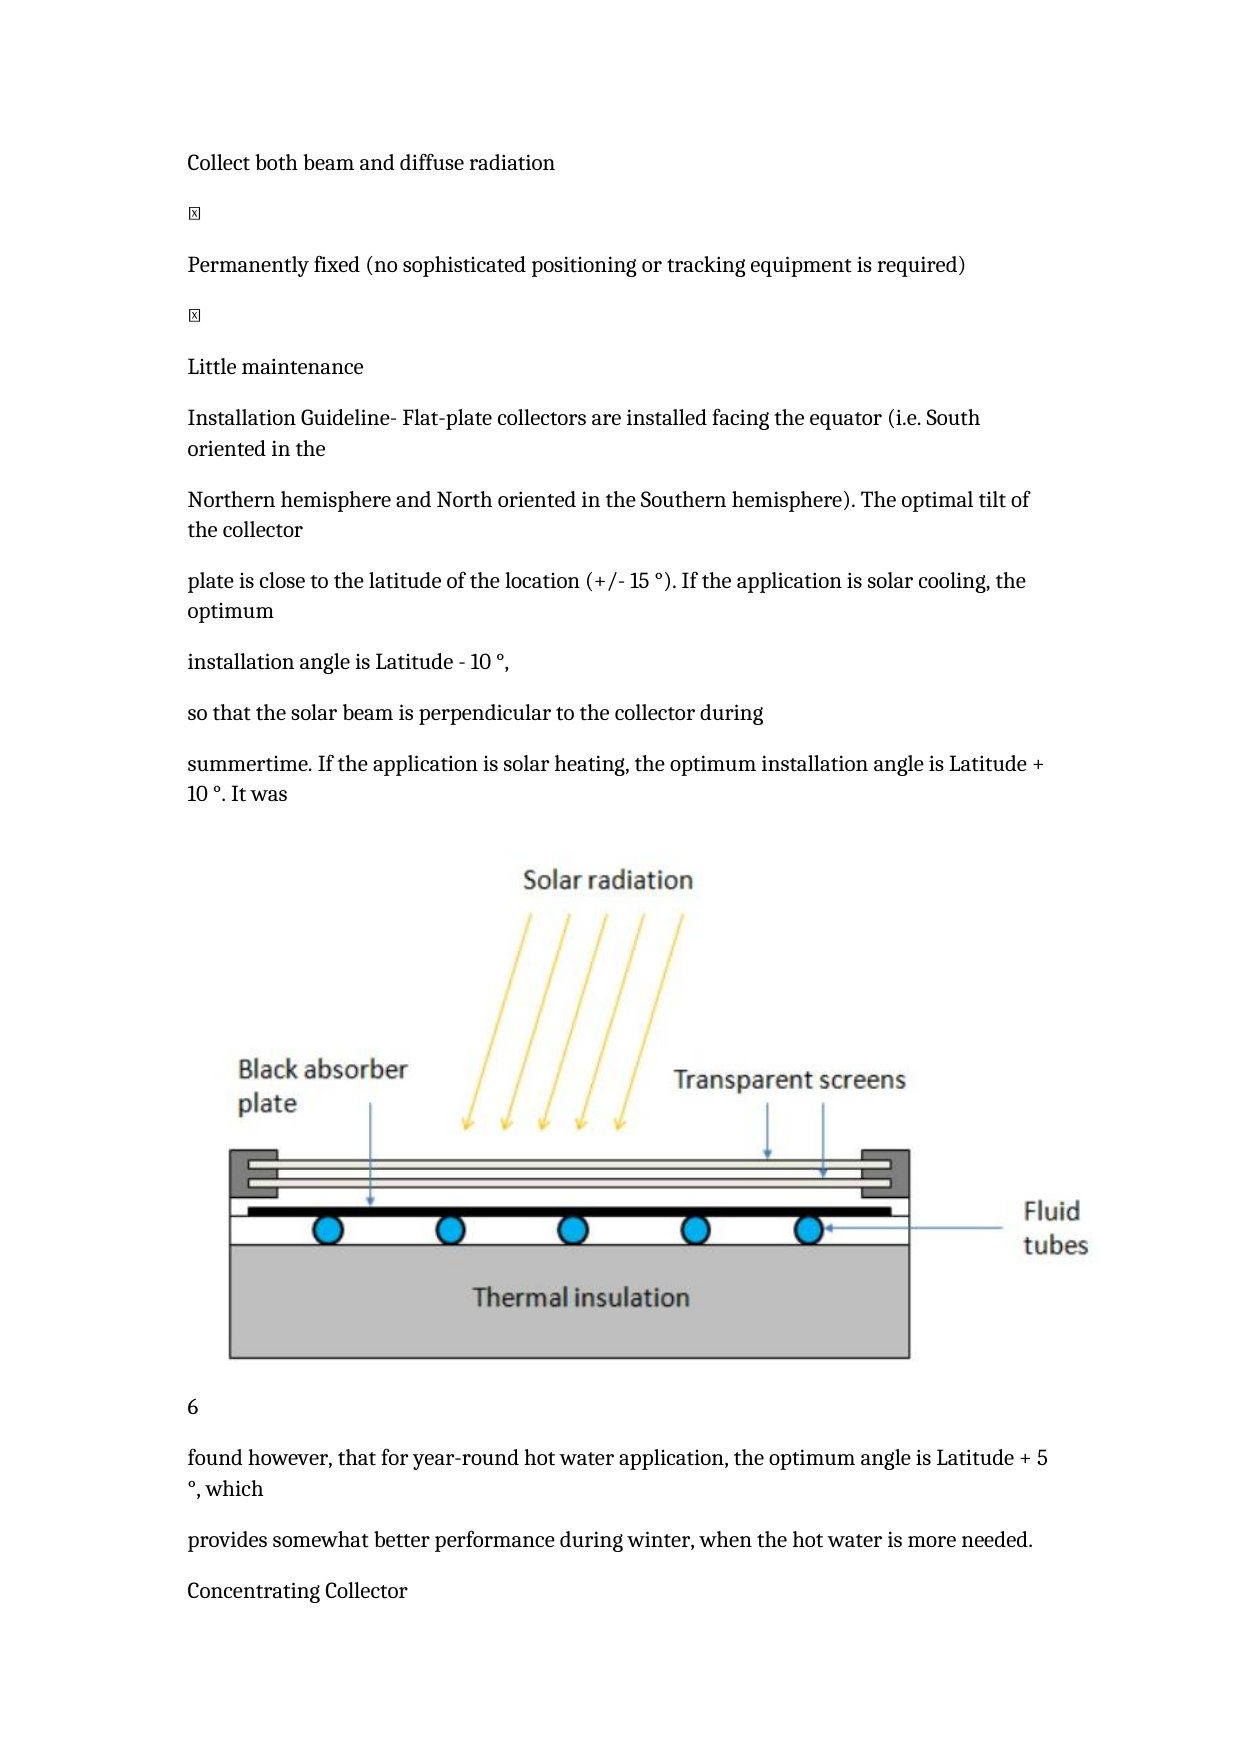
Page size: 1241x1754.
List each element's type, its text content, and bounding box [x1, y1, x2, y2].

text Collect both beam and diffuse radiation [187, 150, 1053, 176]
text provides somewhat better performance during winter, when the hot water is more needed. [187, 1526, 1053, 1553]
text found however, that for year-round hot water application, the optimum angle is Latitude + 5 °, which [187, 1445, 1053, 1502]
text installation angle is Latitude - 10 °, [187, 649, 1053, 675]
text Permanently fixed (no sophisticated positioning or tracking equipment is required) [187, 252, 1053, 278]
picture [206, 832, 1107, 1370]
text summertime. If the application is solar heating, the optimum installation angle is Latitude + 10 °. It was [187, 751, 1053, 808]
text Concentrating Collector [187, 1577, 1053, 1604]
text plate is close to the latitude of the location (+/- 15 °). If the application is solar cooling, the optimum [187, 568, 1053, 624]
text Little maintenance [187, 354, 1053, 381]
text Installation Guideline- Flat-plate collectors are installed facing the equator (i.e. South oriented in the [187, 405, 1053, 462]
text  [187, 201, 1053, 227]
text  [187, 303, 1053, 329]
text so that the solar beam is perpendicular to the collector during [187, 700, 1053, 726]
text Northern hemisphere and North oriented in the Southern hemisphere). The optimal tilt of the collector [187, 486, 1053, 543]
text 6 [187, 1394, 1053, 1420]
